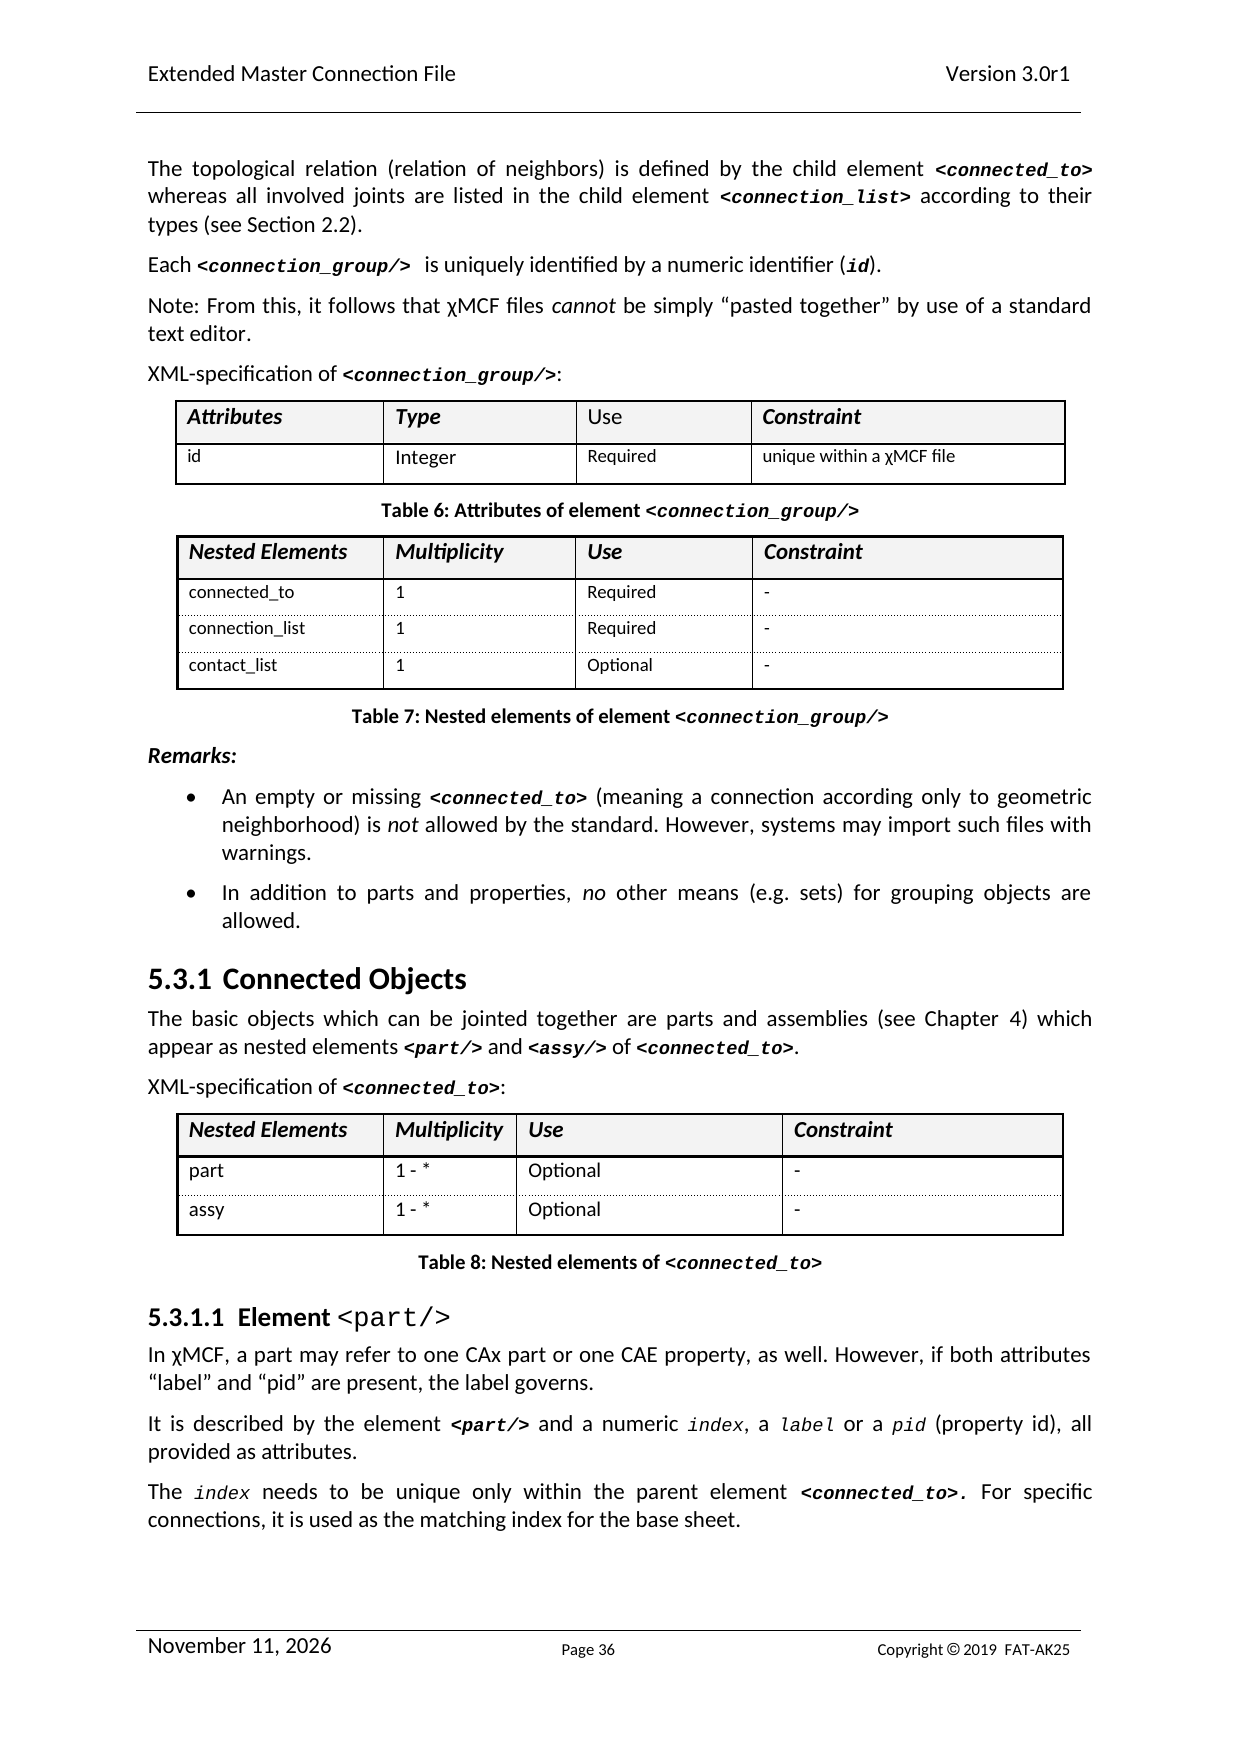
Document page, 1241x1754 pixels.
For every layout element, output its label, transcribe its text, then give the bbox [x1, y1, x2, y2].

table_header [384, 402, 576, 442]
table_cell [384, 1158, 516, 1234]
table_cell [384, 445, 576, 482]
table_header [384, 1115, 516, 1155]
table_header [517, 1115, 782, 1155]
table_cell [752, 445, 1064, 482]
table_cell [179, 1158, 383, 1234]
text XML-specification of <connected_to>: [148, 1072, 1092, 1100]
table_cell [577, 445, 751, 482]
text The topological relation (relation of neighbors) is defined by the child element <connected_to> whereas all involved joints are listed in the child element <connection_list> according to their types (see Section 2.2). [148, 154, 1092, 238]
text Note: From this, it follows that χMCF files cannot be simply “pasted together” by use of a standard text editor. [148, 291, 1092, 347]
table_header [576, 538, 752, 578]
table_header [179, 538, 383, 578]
subtitle Element <part/> [148, 1300, 1092, 1334]
text Remarks: [148, 741, 1092, 769]
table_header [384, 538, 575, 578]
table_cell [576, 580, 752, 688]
subtitle Connected Objects [148, 959, 1092, 997]
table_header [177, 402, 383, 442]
text Table : Nested elements of <connected_to> [148, 1249, 1092, 1275]
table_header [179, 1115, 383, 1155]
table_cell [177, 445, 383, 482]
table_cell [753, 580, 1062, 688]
list In addition to parts and properties, no other means (e.g. sets) for grouping objects are allowed. [185, 878, 1092, 934]
text In χMCF, a part may refer to one CAx part or one CAE property, as well. However, if both attributes “label” and “pid” are present, the label governs. [148, 1340, 1092, 1396]
text XML-specification of <connection_group/>: [148, 359, 1092, 387]
text The index needs to be unique only within the parent element <connected_to>. For specific connections, it is used as the matching index for the base sheet. [148, 1477, 1092, 1533]
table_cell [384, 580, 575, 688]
text Table : Nested elements of element <connection_group/> [148, 703, 1092, 729]
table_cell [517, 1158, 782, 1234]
text It is described by the element <part/> and a numeric index, a label or a pid (property id), all provided as attributes. [148, 1409, 1092, 1465]
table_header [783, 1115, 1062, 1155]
text Each <connection_group/> is uniquely identified by a numeric identifier (id). [148, 250, 1092, 278]
list An empty or missing <connected_to> (meaning a connection according only to geometric neighborhood) is not allowed by the standard. However, systems may import such files with warnings. [185, 782, 1092, 866]
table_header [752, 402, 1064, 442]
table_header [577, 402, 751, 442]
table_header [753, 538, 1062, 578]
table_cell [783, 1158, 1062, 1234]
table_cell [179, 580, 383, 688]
text Table : Attributes of element <connection_group/> [148, 497, 1092, 523]
text The basic objects which can be jointed together are parts and assemblies (see Chapter 4) which appear as nested elements <part/> and <assy/> of <connected_to>. [148, 1004, 1092, 1060]
